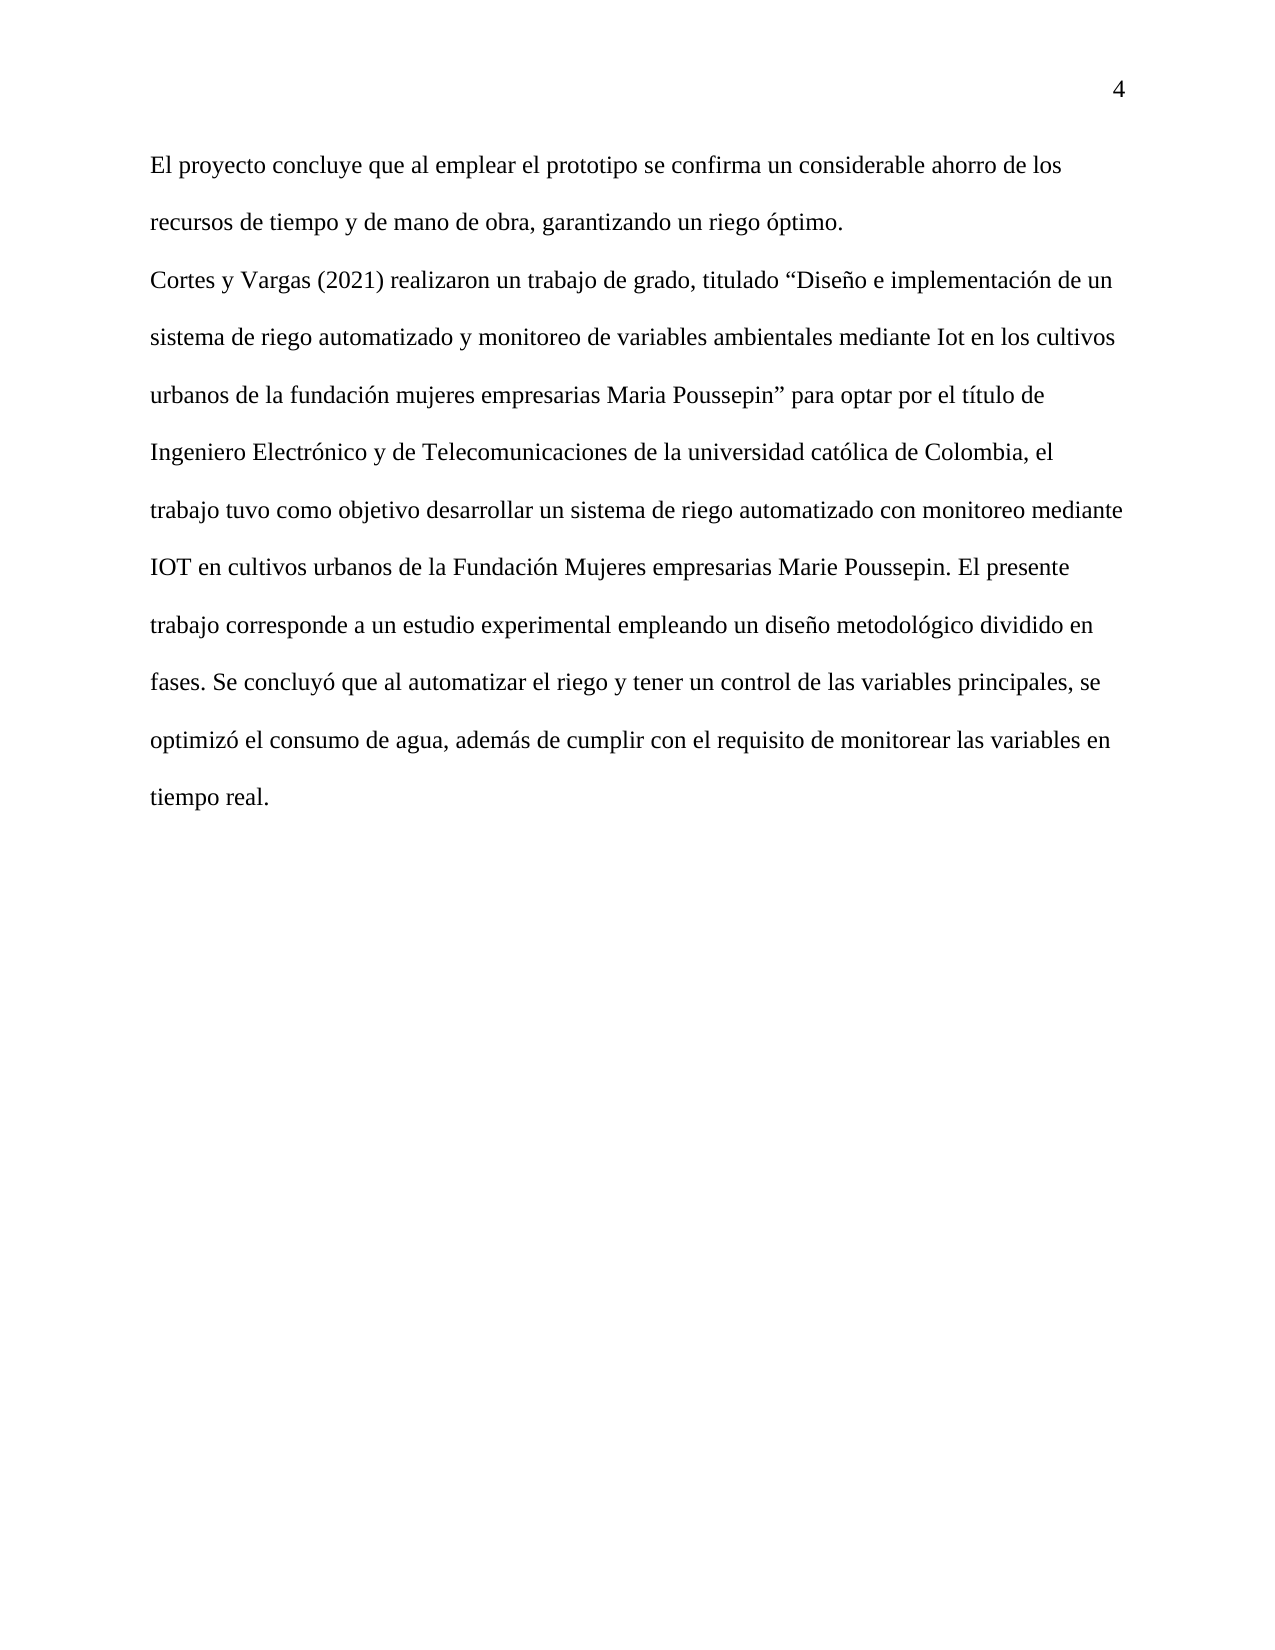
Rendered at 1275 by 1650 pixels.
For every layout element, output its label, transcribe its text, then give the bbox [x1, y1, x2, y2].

text Cortes y Vargas (2021) realizaron un trabajo de grado, titulado “Diseño e implementación de un sistema de riego automatizado y monitoreo de variables ambientales mediante Iot en los cultivos urbanos de la fundación mujeres empresarias Maria Poussepin” para optar por el título de Ingeniero Electrónico y de Telecomunicaciones de la universidad católica de Colombia, el trabajo tuvo como objetivo desarrollar un sistema de riego automatizado con monitoreo mediante IOT en cultivos urbanos de la Fundación Mujeres empresarias Marie Poussepin. El presente trabajo corresponde a un estudio experimental empleando un diseño metodológico dividido en fases. Se concluyó que al automatizar el riego y tener un control de las variables principales, se optimizó el consumo de agua, además de cumplir con el requisito de monitorear las variables en tiempo real. [150, 265, 1125, 811]
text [150, 150, 1125, 236]
